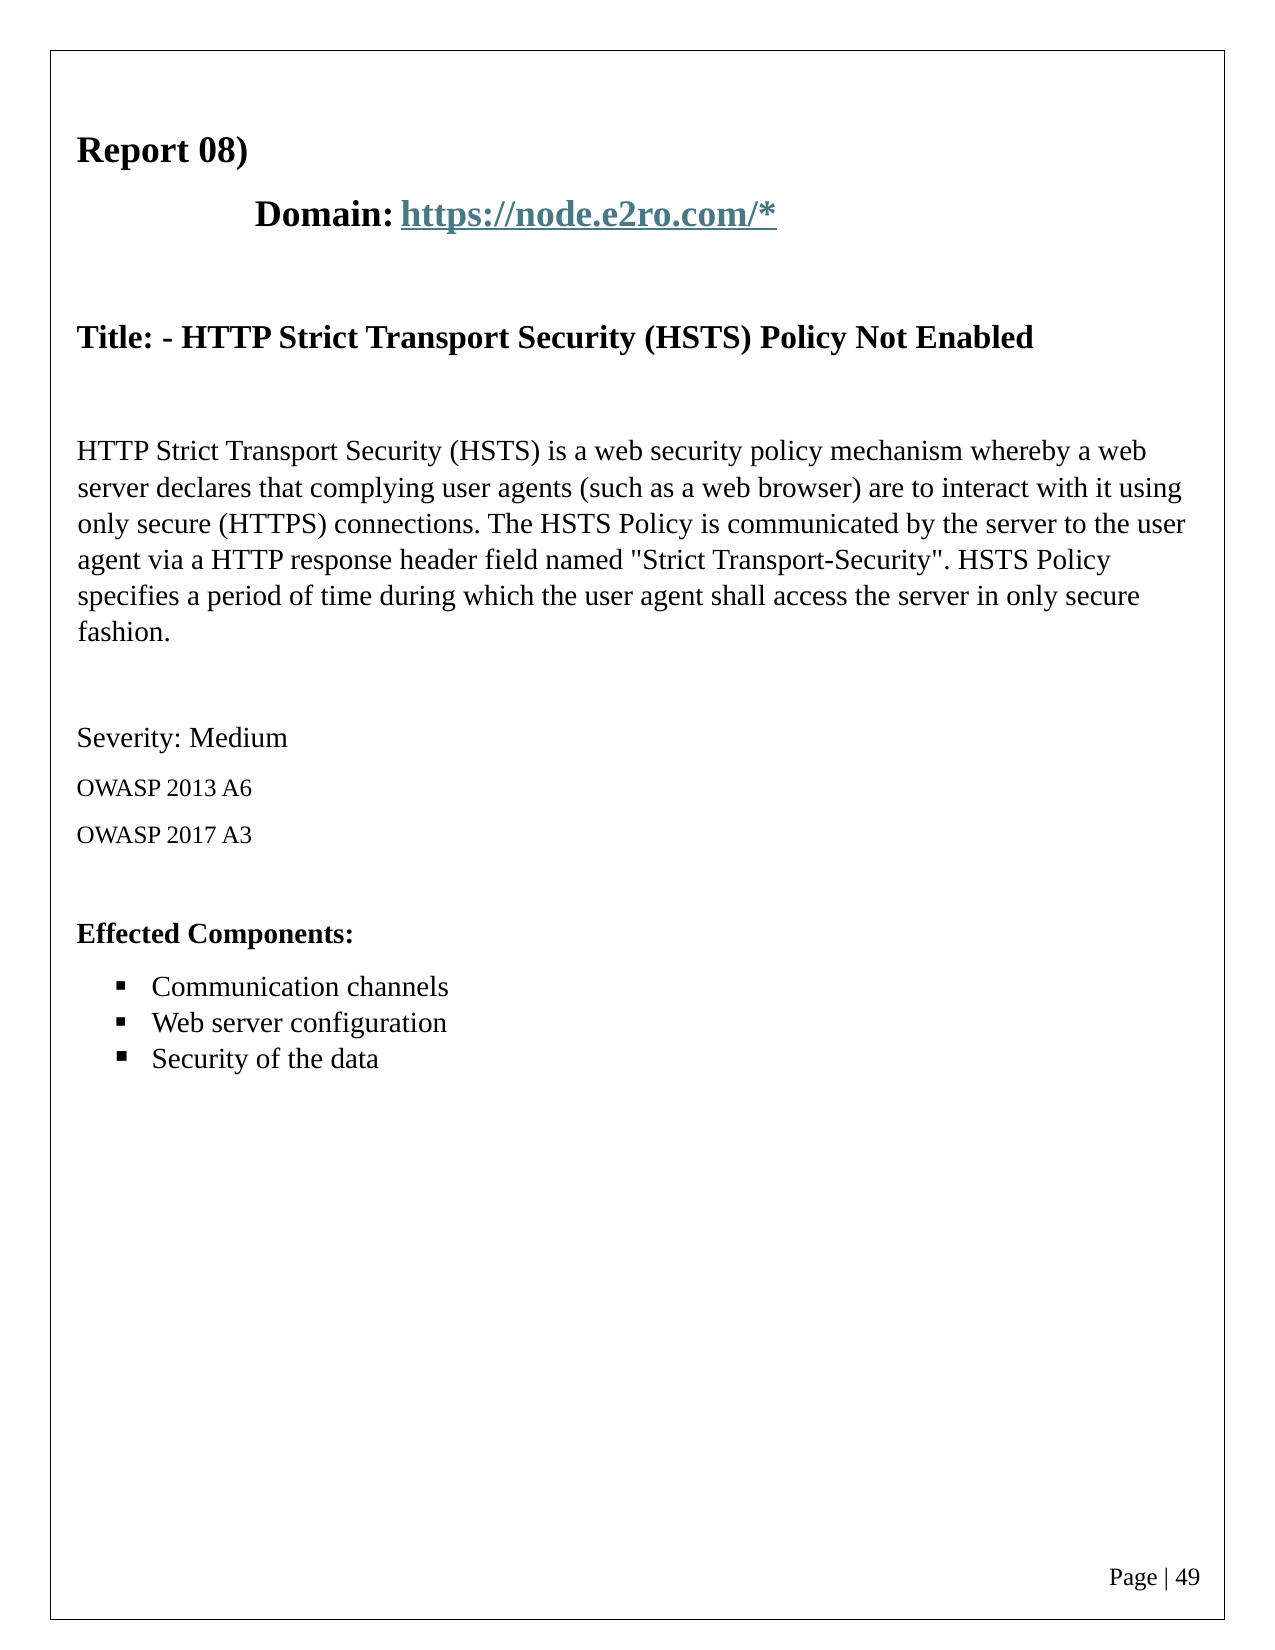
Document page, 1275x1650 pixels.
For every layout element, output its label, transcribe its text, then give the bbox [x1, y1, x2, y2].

list Communication channels [114, 969, 1200, 1002]
text OWASP 2013 A6 [76, 773, 1200, 801]
text HTTP Strict Transport Security (HSTS) is a web security policy mechanism whereby a web server declares that complying user agents (such as a web browser) are to interact with it using only secure (HTTPS) connections. The HSTS Policy is communicated by the server to the user agent via a HTTP response header field named "Strict Transport-Security". HSTS Policy specifies a period of time during which the user agent shall access the server in only secure fashion. [76, 433, 1200, 648]
text OWASP 2017 A3 [76, 820, 1200, 849]
text Report 08) [76, 128, 1200, 171]
text Domain: https://node.e2ro.com/* [76, 191, 1200, 234]
text Title: - HTTP Strict Transport Security (HSTS) Policy Not Enabled [76, 317, 1200, 356]
list Security of the data [114, 1041, 1200, 1076]
text Severity: Medium [76, 720, 1200, 753]
text Effected Components: [76, 916, 1200, 949]
list Web server configuration [114, 1005, 1200, 1038]
